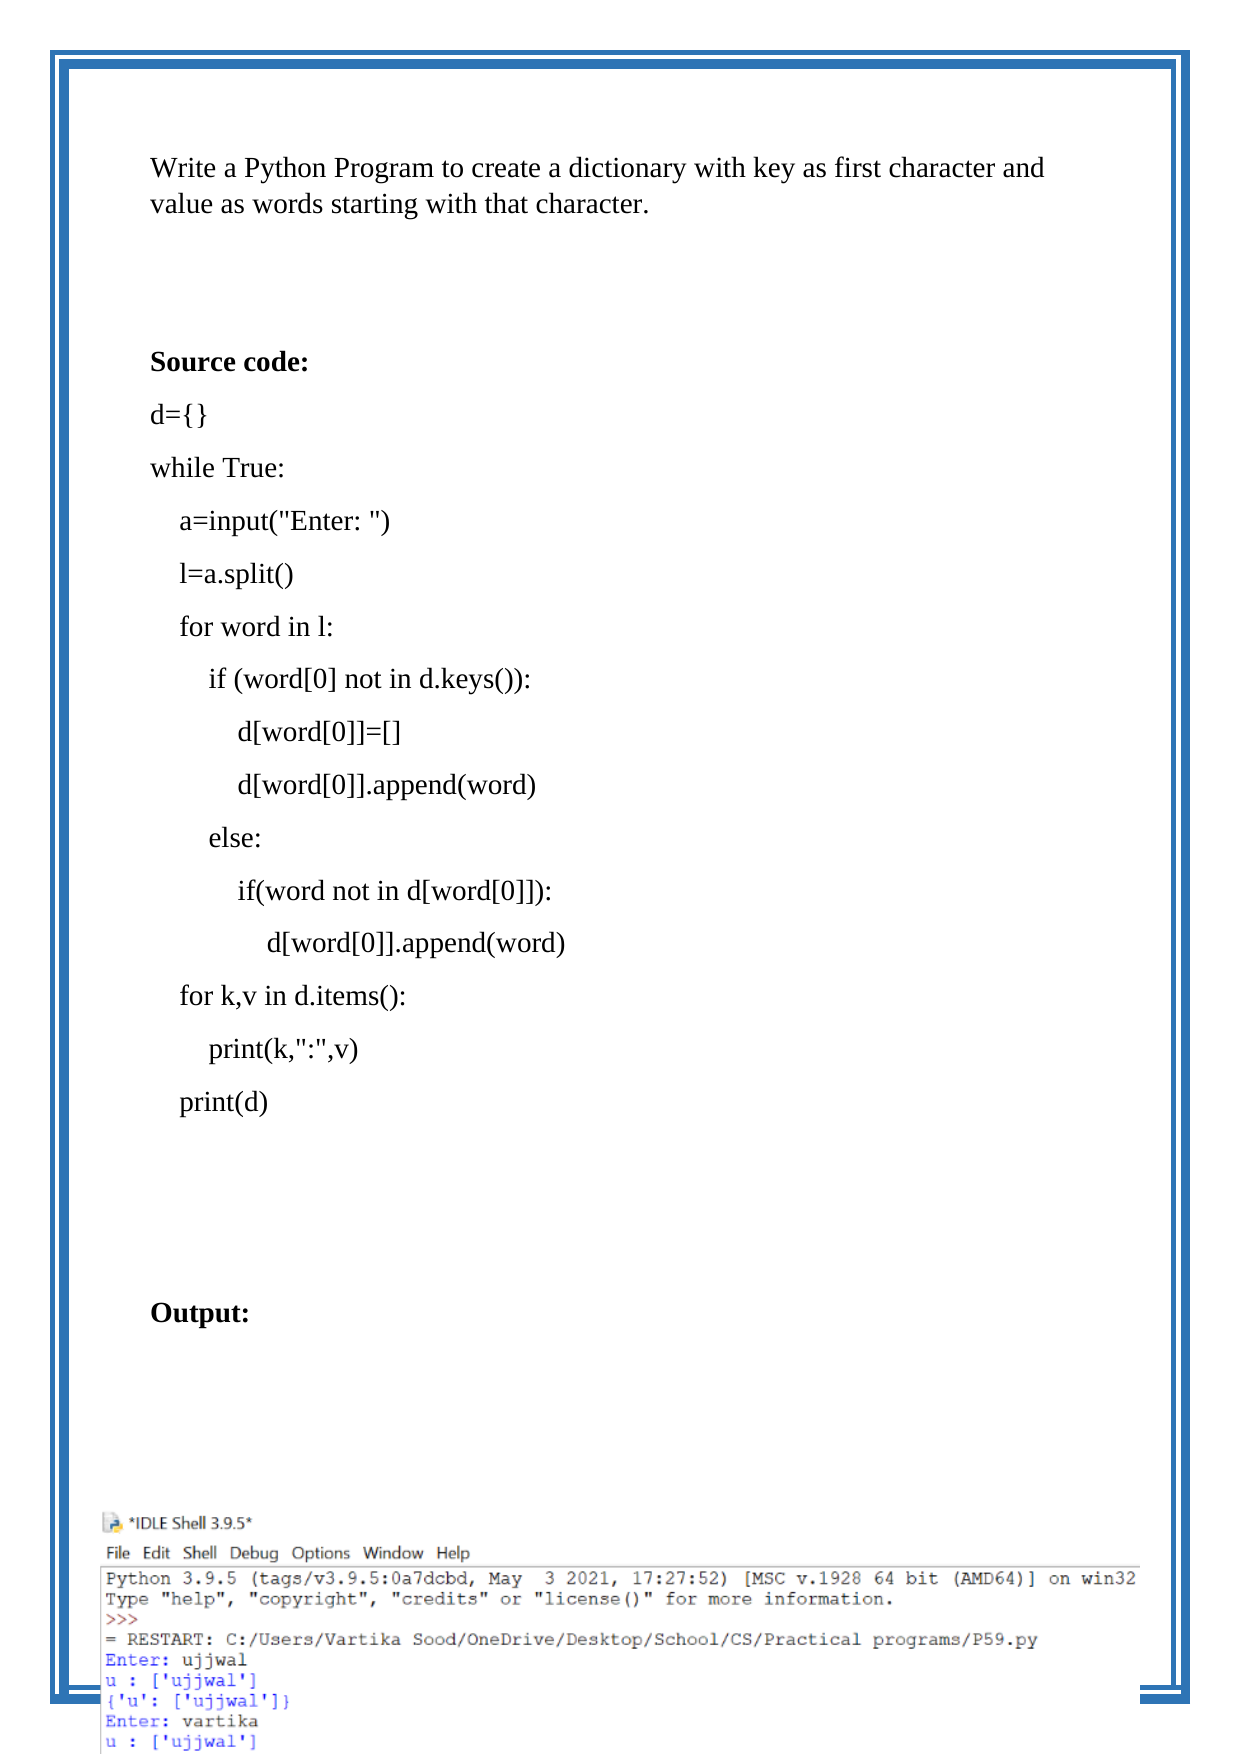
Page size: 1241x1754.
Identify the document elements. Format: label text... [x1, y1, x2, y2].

text while True: [150, 450, 1090, 484]
text d[word[0]]=[] [150, 714, 1090, 748]
text if(word not in d[word[0]]): [150, 873, 1090, 906]
text else: [150, 820, 1090, 853]
text print(d) [150, 1084, 1090, 1117]
text l=a.split() [150, 556, 1090, 589]
text if (word[0] not in d.keys()): [150, 661, 1090, 695]
text d[word[0]].append(word) [150, 767, 1090, 801]
text Source code: [150, 344, 1090, 378]
text print(k,":",v) [150, 1031, 1090, 1065]
picture [100, 1507, 1140, 1754]
text d[word[0]].append(word) [150, 926, 1090, 959]
text Write a Python Program to create a dictionary with key as first character and value as words starting with that character. [150, 150, 1090, 220]
text Output: [150, 1295, 1090, 1329]
text for word in l: [150, 609, 1090, 642]
text a=input("Enter: ") [150, 503, 1090, 537]
text d={} [150, 397, 1090, 431]
text for k,v in d.items(): [150, 978, 1090, 1012]
